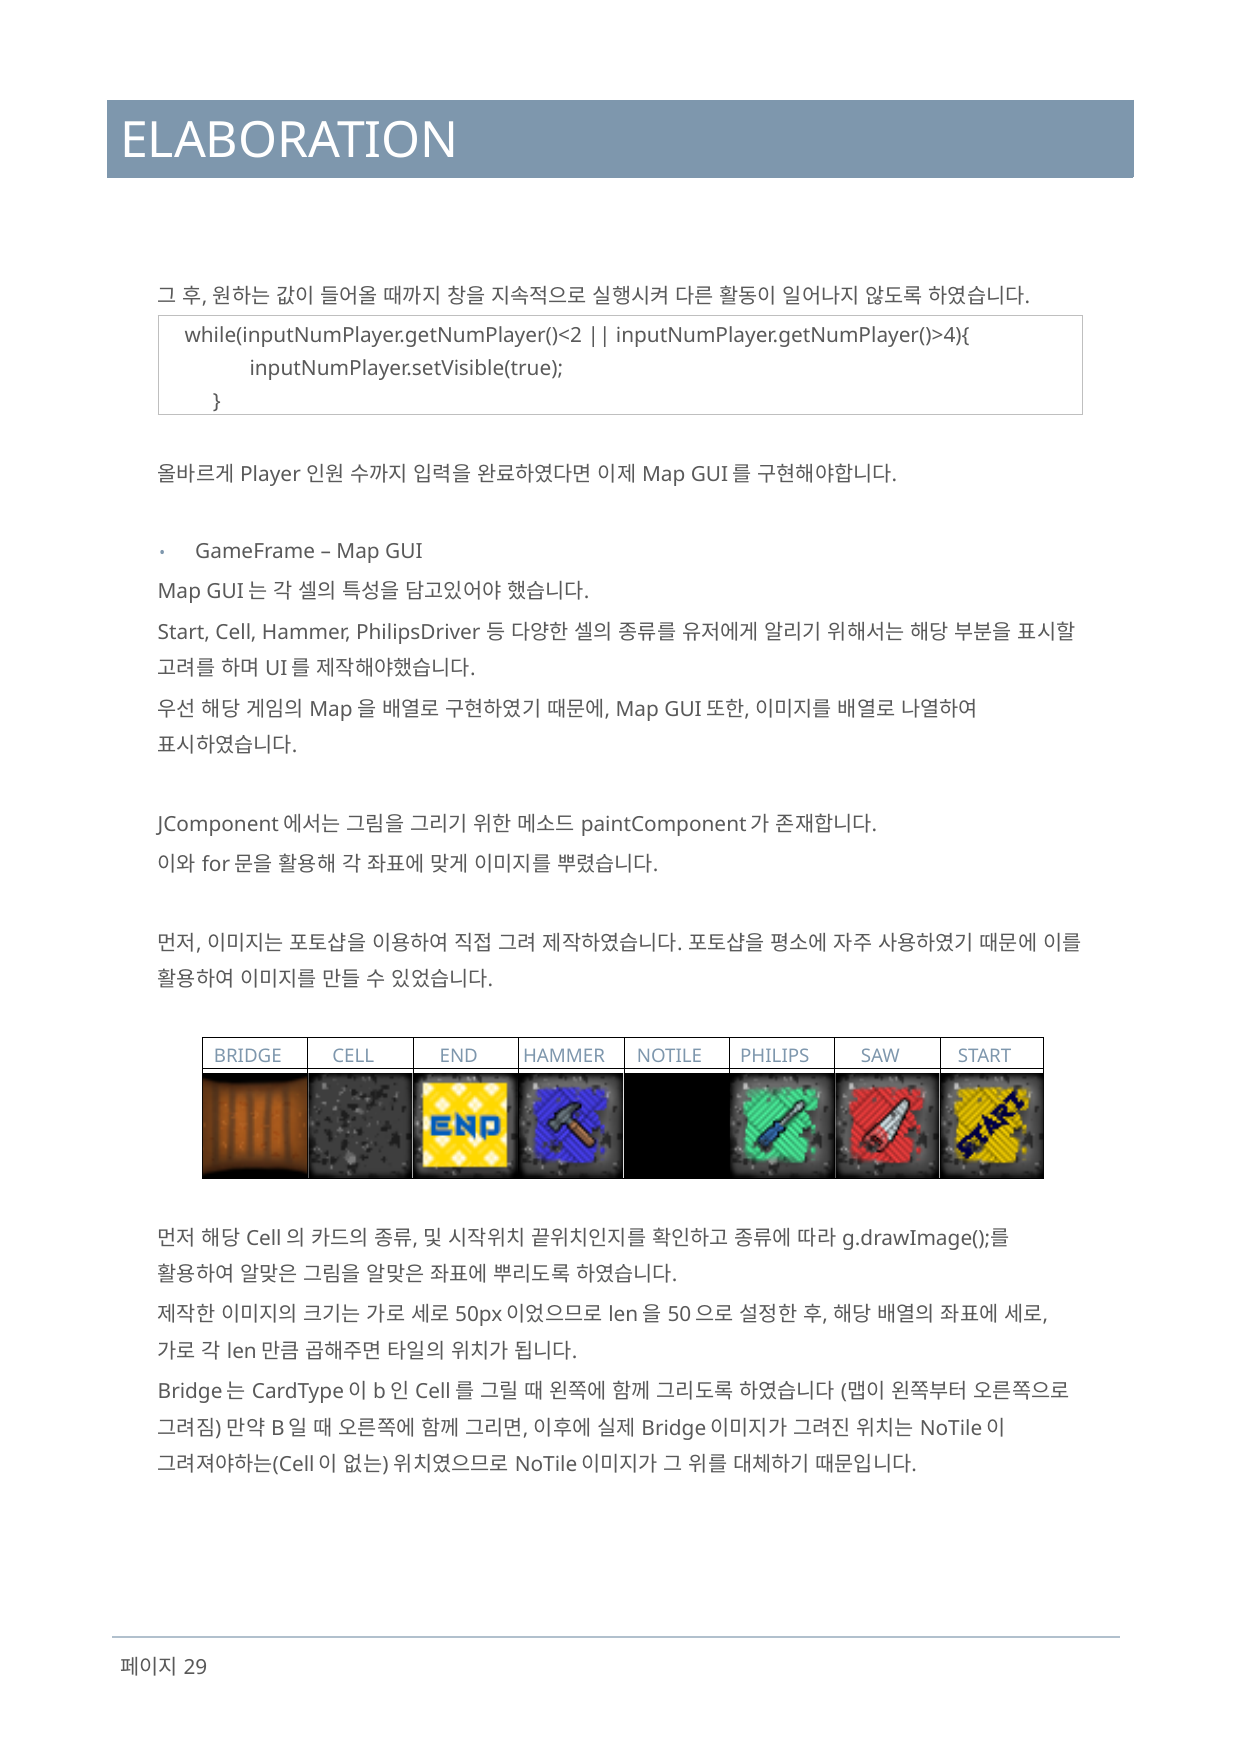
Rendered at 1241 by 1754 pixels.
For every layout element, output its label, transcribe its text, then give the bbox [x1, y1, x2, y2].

table_cell [519, 1069, 624, 1073]
table_cell [730, 1069, 834, 1073]
table_cell [625, 1069, 729, 1073]
table_header Philips [730, 1038, 834, 1068]
text Map GUI는 각 셀의 특성을 담고있어야 했습니다. [157, 574, 1083, 605]
table_cell [835, 1069, 940, 1073]
picture [519, 1073, 834, 1178]
text 제작한 이미지의 크기는 가로 세로 50px이었으므로 len을 50으로 설정한 후, 해당 배열의 좌표에 세로, 가로 각 len만큼 곱해주면 타일의 위치가 됩니다. [157, 1298, 1083, 1364]
table_header saw [835, 1038, 940, 1068]
text 그 후, 원하는 값이 들어올 때까지 창을 지속적으로 실행시켜 다른 활동이 일어나지 않도록 하였습니다. [157, 279, 1083, 309]
text 우선 해당 게임의 Map을 배열로 구현하였기 때문에, Map GUI또한, 이미지를 배열로 나열하여 표시하였습니다. [157, 692, 1083, 759]
table_header Bridge [203, 1038, 307, 1068]
table_header Cell [308, 1038, 413, 1068]
text 올바르게 Player 인원 수까지 입력을 완료하였다면 이제 Map GUI를 구현해야합니다. [157, 458, 1083, 488]
table_cell [414, 1069, 518, 1073]
table_cell [941, 1069, 1043, 1073]
text 이와 for문을 활용해 각 좌표에 맞게 이미지를 뿌렸습니다. [157, 848, 1083, 878]
text Start, Cell, Hammer, PhilipsDriver 등 다양한 셀의 종류를 유저에게 알리기 위해서는 해당 부분을 표시할 고려를 하며 UI를 제작해야했습니다. [157, 615, 1083, 682]
picture [835, 1073, 1044, 1178]
table_cell [203, 1069, 307, 1073]
table_header start [941, 1038, 1043, 1068]
text 먼저 해당 Cell의 카드의 종류, 및 시작위치 끝위치인지를 확인하고 종류에 따라 g.drawImage();를 활용하여 알맞은 그림을 알맞은 좌표에 뿌리도록 하였습니다. [157, 1221, 1083, 1287]
table_header End [414, 1038, 518, 1068]
list GameFrame – Map GUI [157, 536, 1083, 565]
text JComponent에서는 그림을 그리기 위한 메소드 paintComponent가 존재합니다. [157, 807, 1083, 837]
table_header while(inputNumPlayer.getNumPlayer()<2 || inputNumPlayer.getNumPlayer()>4){ inputNumPlayer.setVisible(true); } [159, 316, 1082, 414]
text 먼저, 이미지는 포토샵을 이용하여 직접 그려 제작하였습니다. 포토샵을 평소에 자주 사용하였기 때문에 이를 활용하여 이미지를 만들 수 있었습니다. [157, 926, 1083, 993]
table_header NoTILE [625, 1038, 729, 1068]
table_cell [308, 1069, 413, 1073]
picture [202, 1073, 518, 1178]
table_header Hammer [519, 1038, 624, 1068]
text Bridge는 CardType이 b인 Cell를 그릴 때 왼쪽에 함께 그리도록 하였습니다 (맵이 왼쪽부터 오른쪽으로 그려짐) 만약 B일 때 오른쪽에 함께 그리면, 이후에 실제 Bridge이미지가 그려진 위치는 NoTile이 그려져야하는(Cell이 없는) 위치였으므로 NoTile이미지가 그 위를 대체하기 때문입니다. [157, 1374, 1083, 1478]
